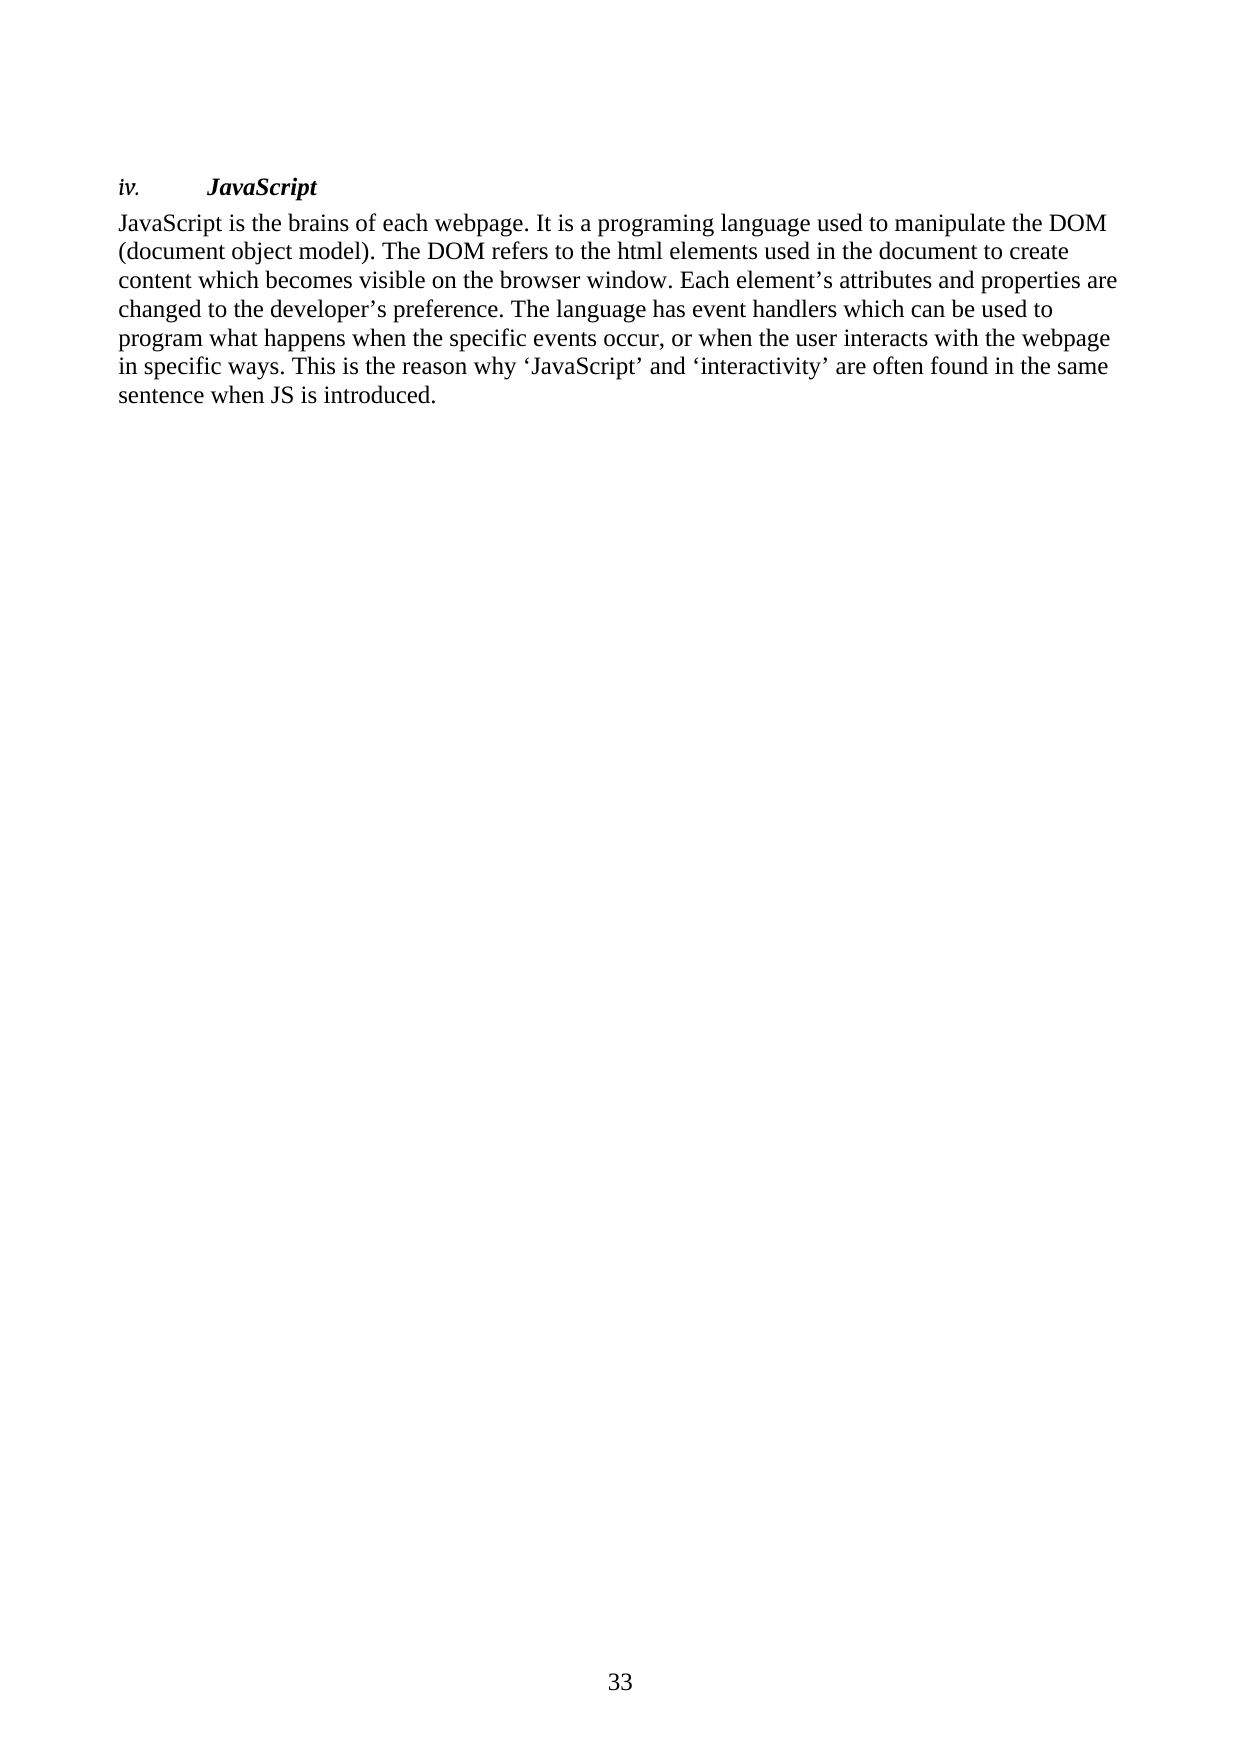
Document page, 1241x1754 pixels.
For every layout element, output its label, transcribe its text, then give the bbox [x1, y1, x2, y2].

subtitle JavaScript [118, 172, 1122, 201]
text JavaScript is the brains of each webpage. It is a programing language used to manipulate the DOM (document object model). The DOM refers to the html elements used in the document to create content which becomes visible on the browser window. Each element’s attributes and properties are changed to the developer’s preference. The language has event handlers which can be used to program what happens when the specific events occur, or when the user interacts with the webpage in specific ways. This is the reason why ‘JavaScript’ and ‘interactivity’ are often found in the same sentence when JS is introduced. [118, 208, 1122, 409]
